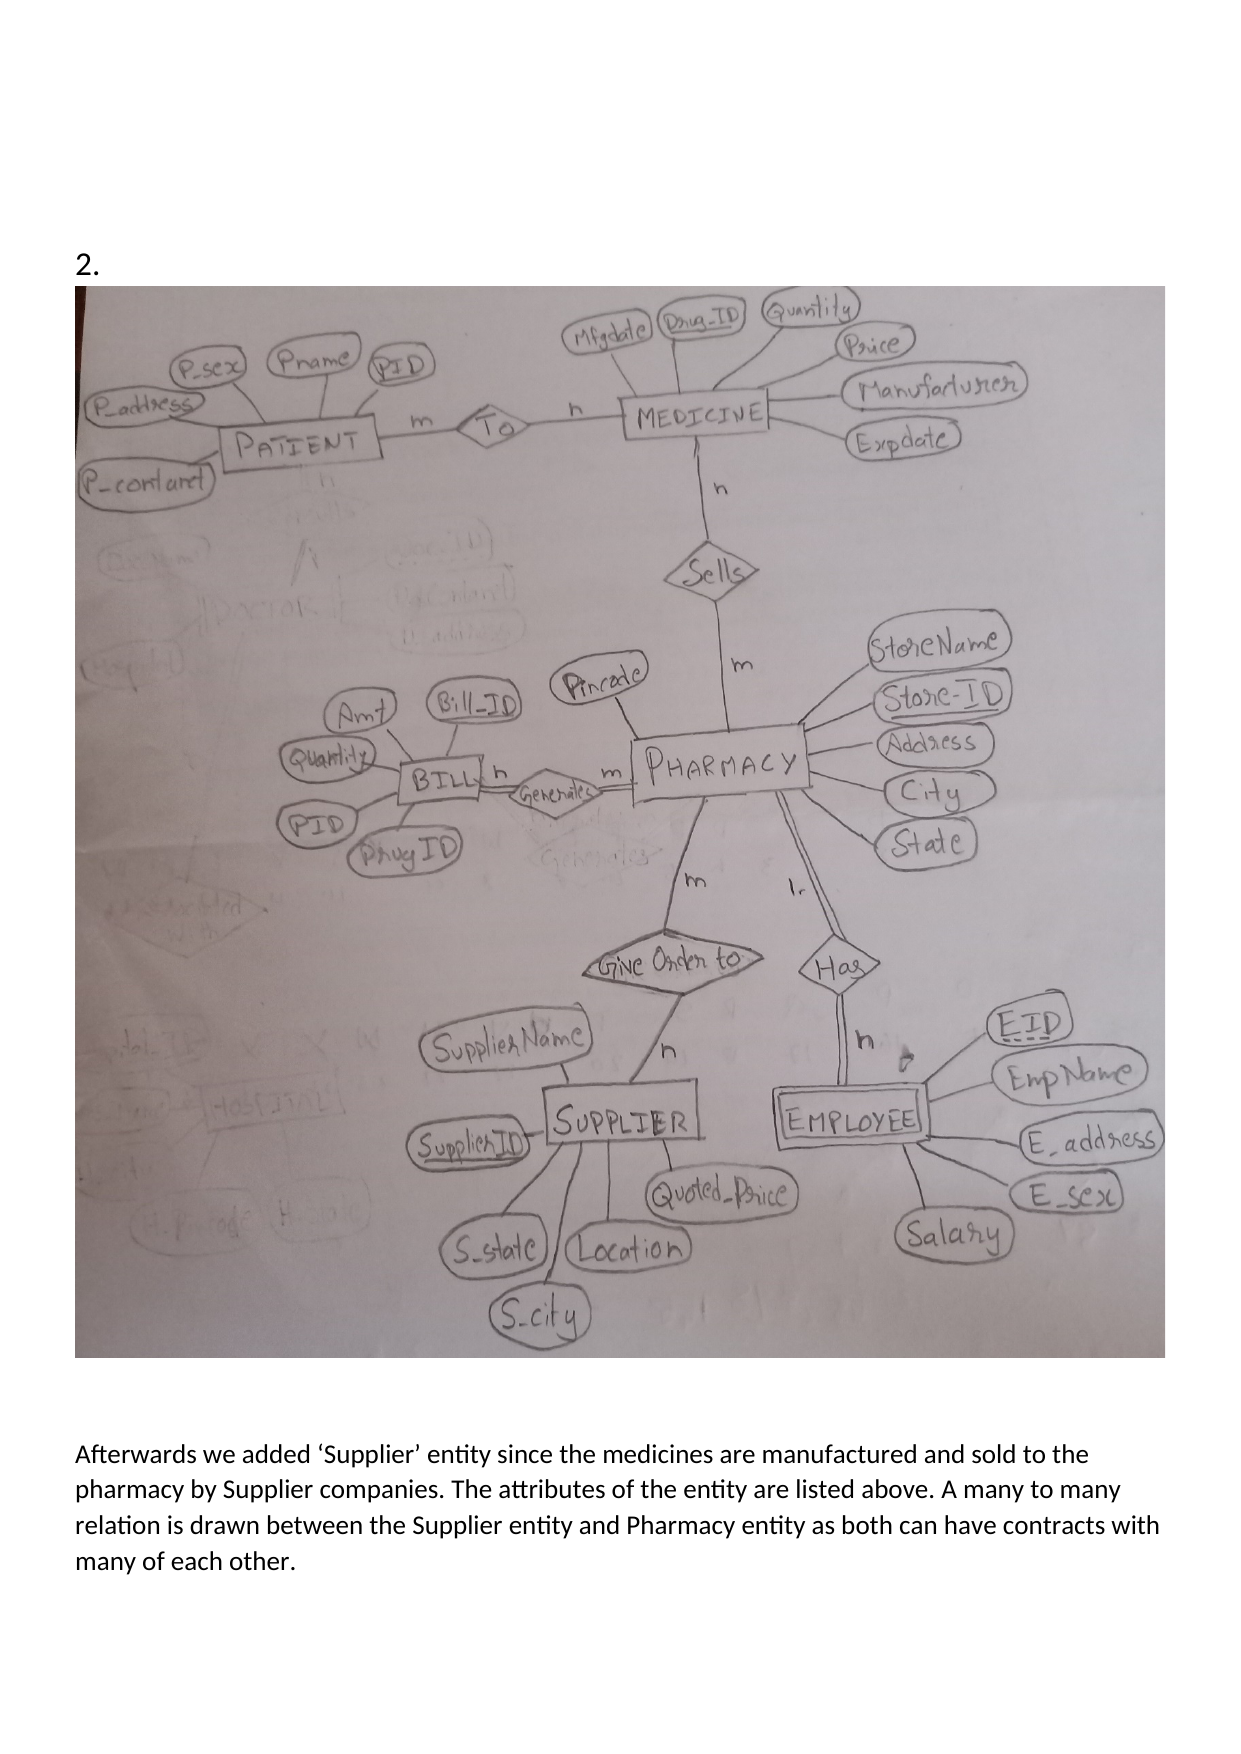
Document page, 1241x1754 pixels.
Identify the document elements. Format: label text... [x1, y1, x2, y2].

picture [75, 286, 1166, 1358]
text 2. [75, 243, 1165, 286]
text Afterwards we added ‘Supplier’ entity since the medicines are manufactured and sold to the pharmacy by Supplier companies. The attributes of the entity are listed above. A many to many relation is drawn between the Supplier entity and Pharmacy entity as both can have contracts with many of each other. [75, 1437, 1165, 1577]
